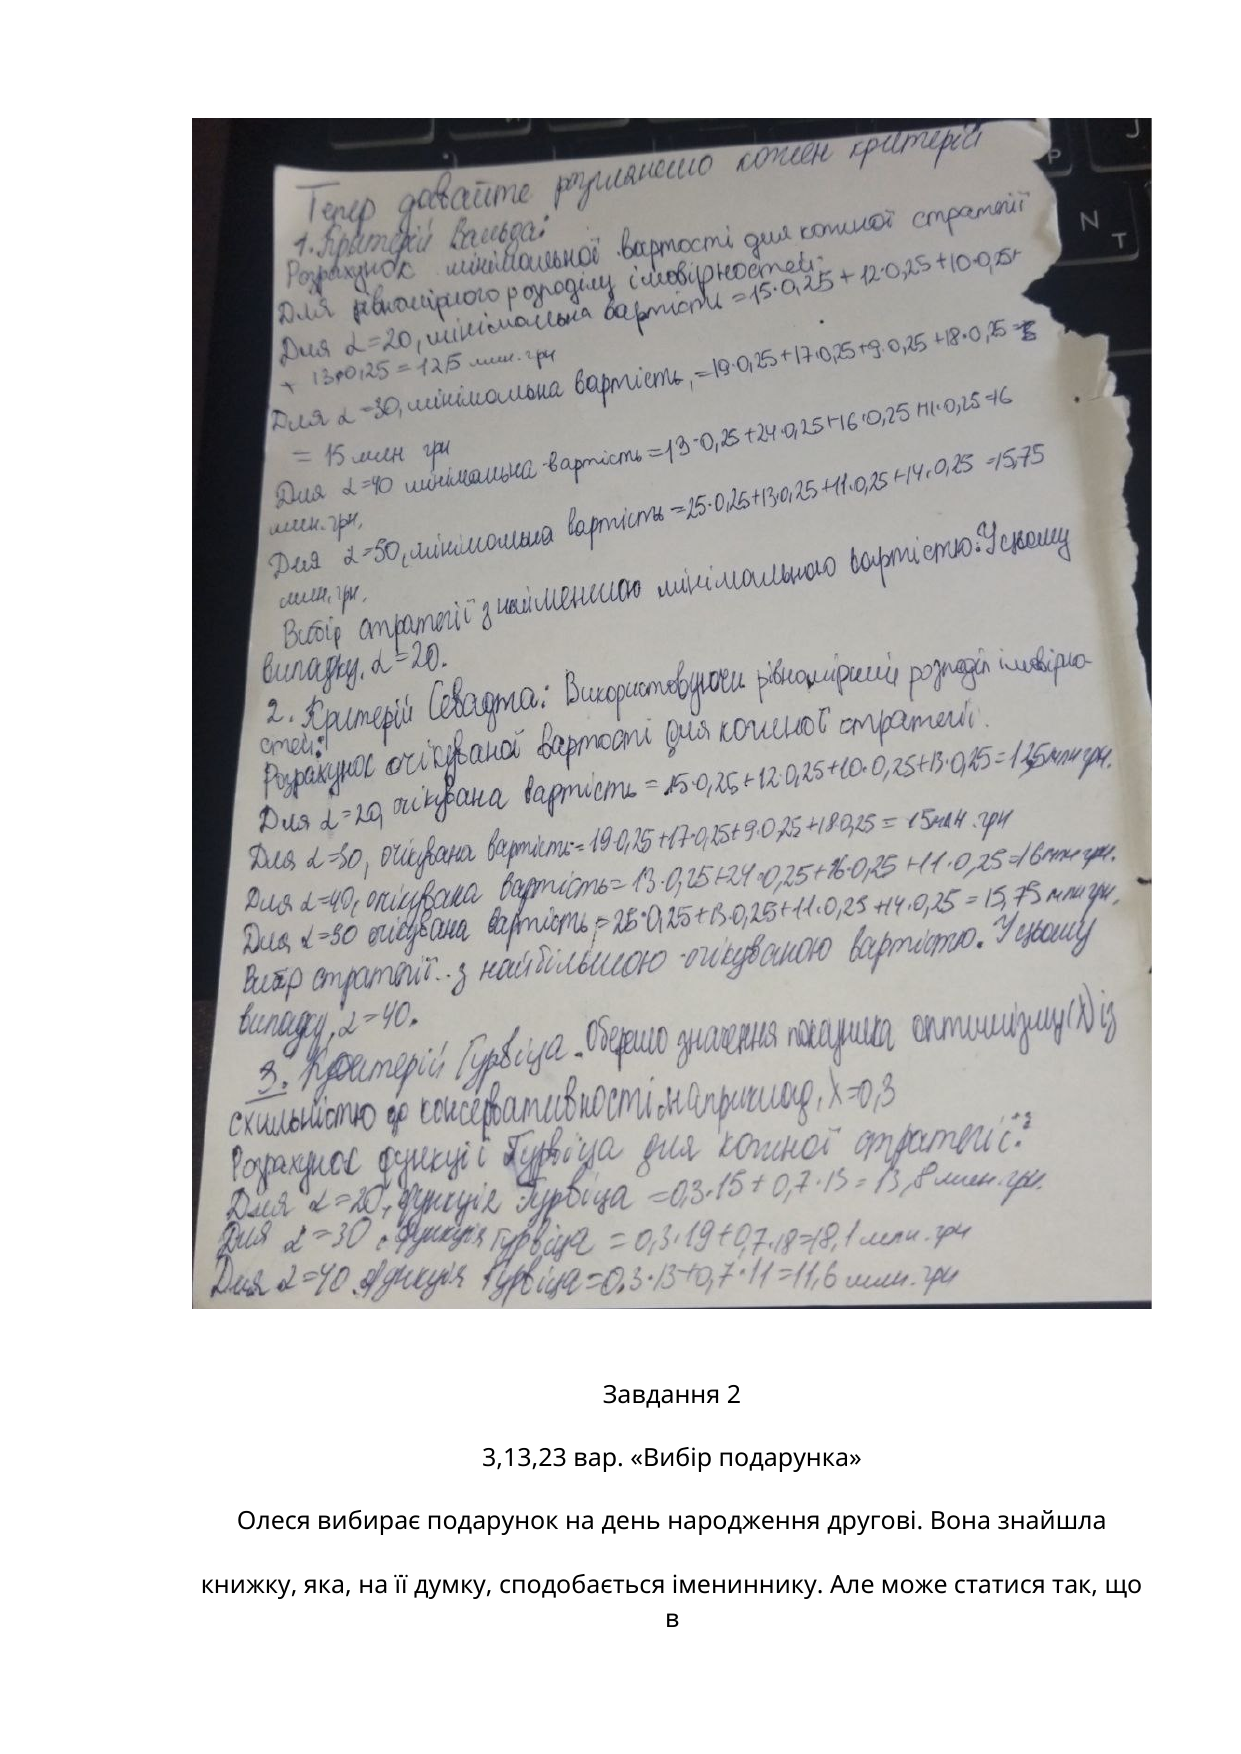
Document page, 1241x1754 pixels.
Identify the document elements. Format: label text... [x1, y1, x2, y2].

text Завдання 2 [192, 1377, 1152, 1411]
text Олеся вибирає подарунок на день народження другові. Вона знайшла [192, 1503, 1152, 1537]
text 3,13,23 вар. «Вибір подарунка» [192, 1440, 1152, 1474]
text книжку, яка, на її думку, сподобається імениннику. Але може статися так, що в [192, 1566, 1152, 1634]
picture [192, 118, 1152, 1309]
